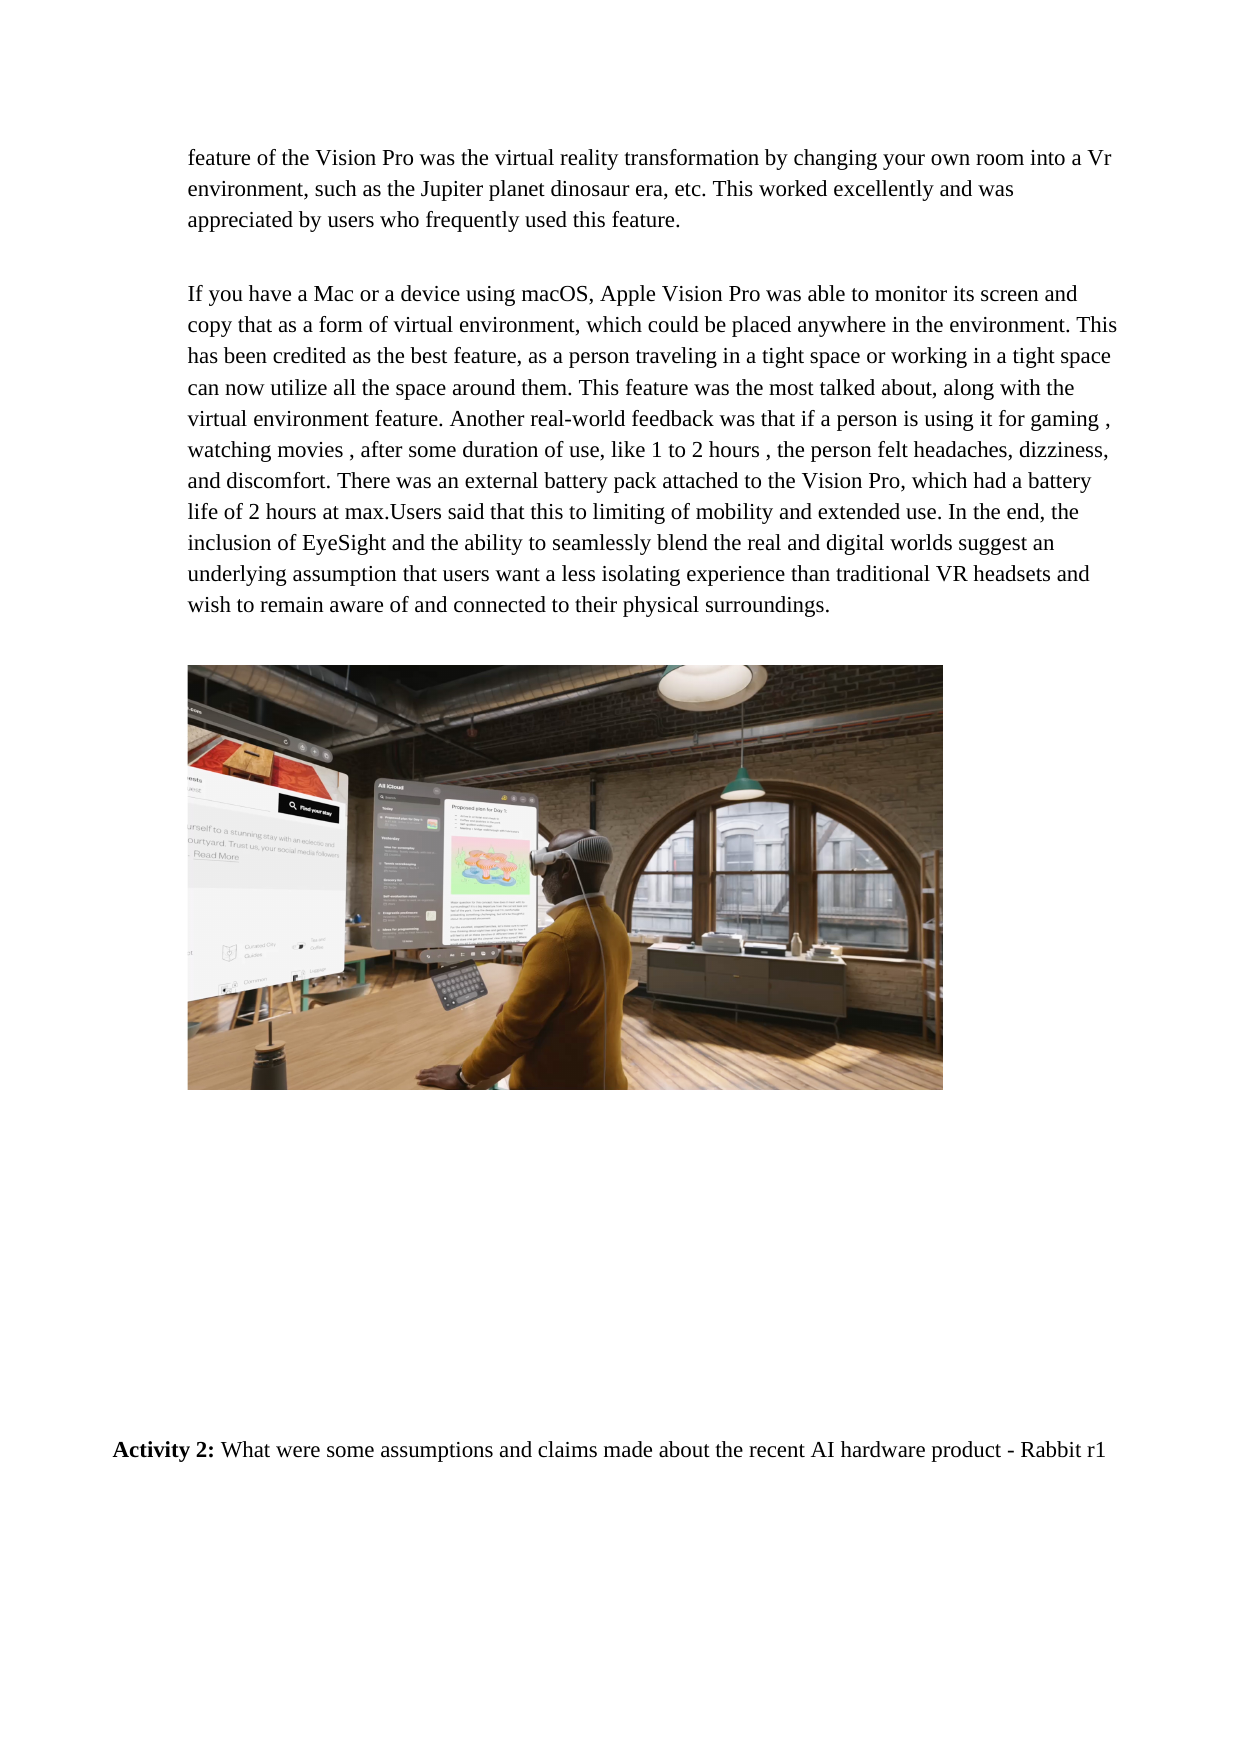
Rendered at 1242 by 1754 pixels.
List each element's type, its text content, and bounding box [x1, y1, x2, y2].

text If you have a Mac or a device using macOS, Apple Vision Pro was able to monitor its screen and copy that as a form of virtual environment, which could be placed anywhere in the environment. This has been credited as the best feature, as a person traveling in a tight space or working in a tight space can now utilize all the space around them. This feature was the most talked about, along with the virtual environment feature. Another real-world feedback was that if a person is using it for gaming , watching movies , after some duration of use, like 1 to 2 hours , the person felt headaches, dizziness, and discomfort. There was an external battery pack attached to the Vision Pro, which had a battery life of 2 hours at max.Users said that this to limiting of mobility and extended use. In the end, the inclusion of EyeSight and the ability to seamlessly blend the real and digital worlds suggest an underlying assumption that users want a less isolating experience than traditional VR headsets and wish to remain aware of and connected to their physical surroundings. [187, 281, 1126, 617]
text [112, 1436, 1126, 1462]
picture [187, 665, 943, 1090]
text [187, 144, 1126, 232]
